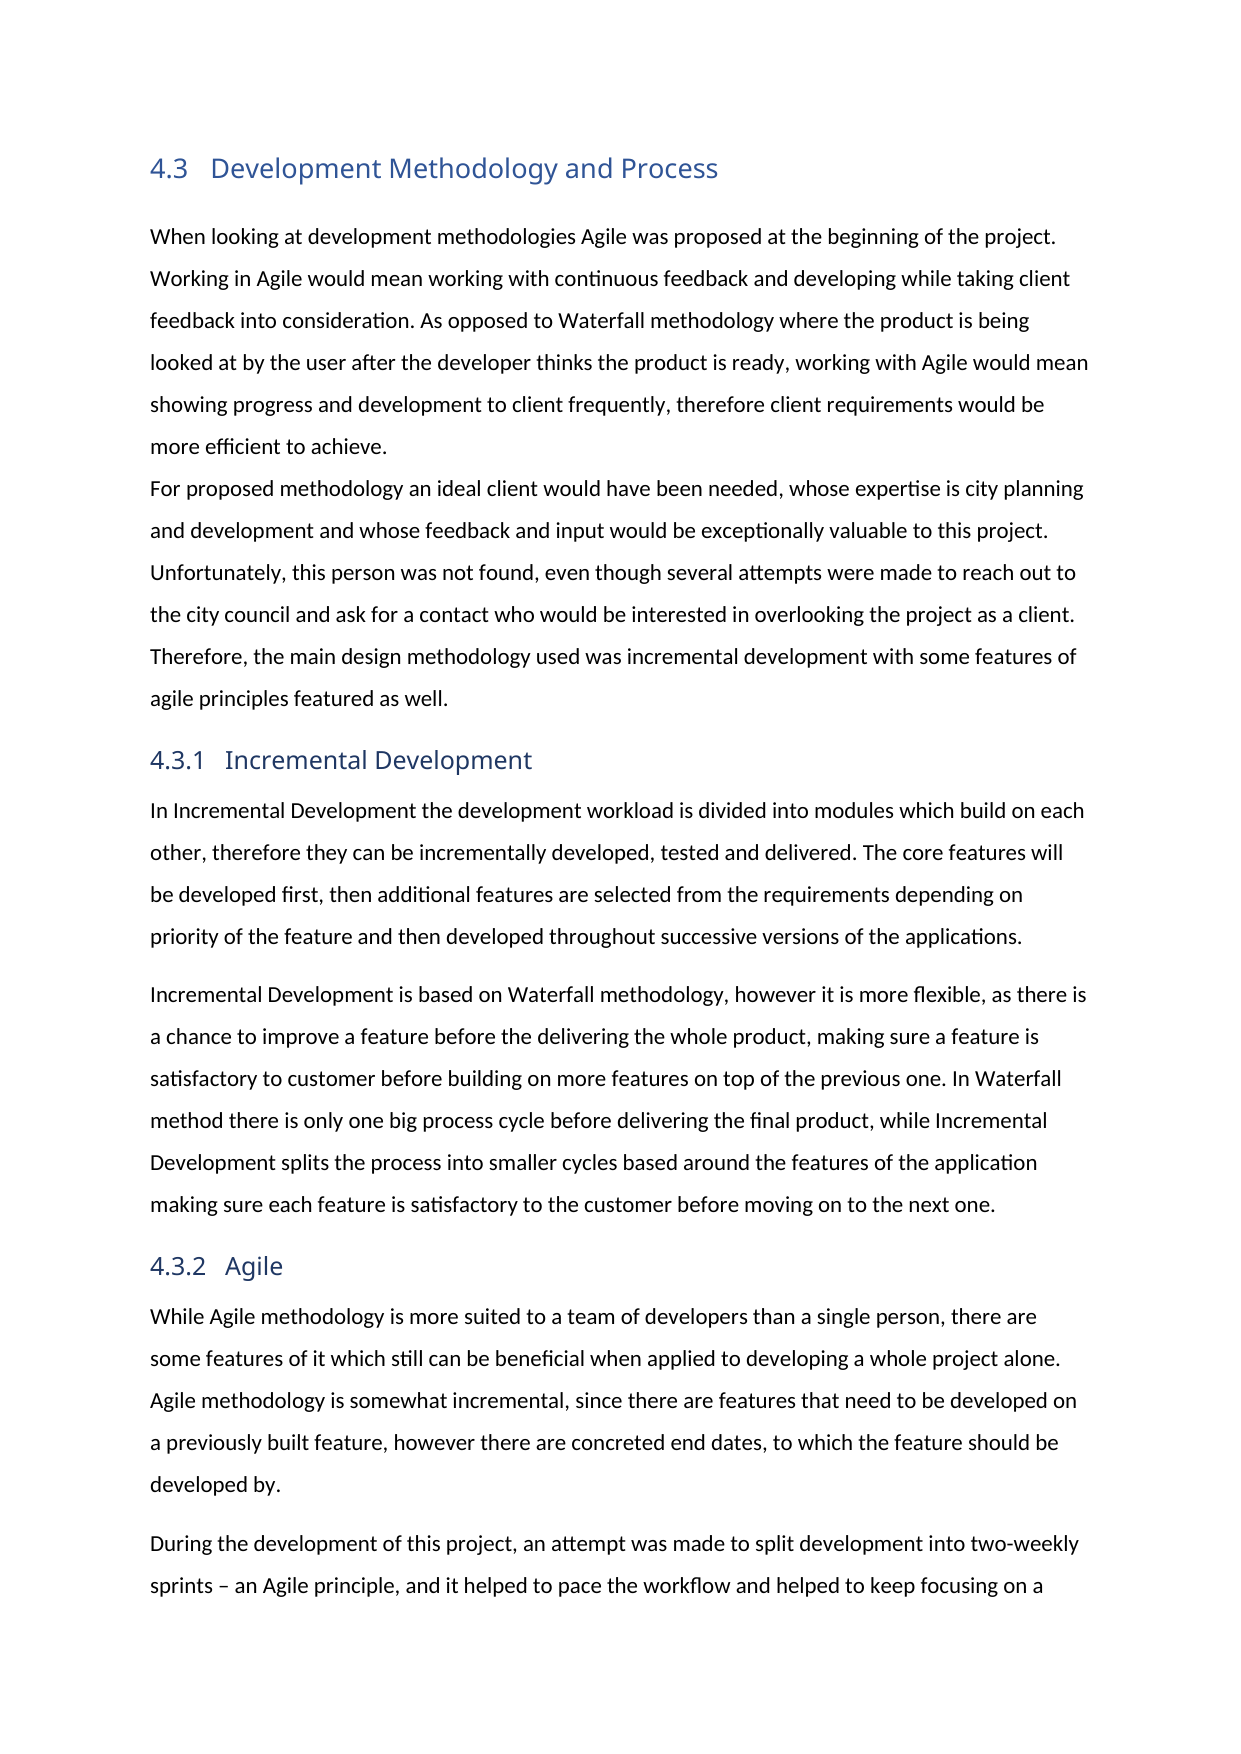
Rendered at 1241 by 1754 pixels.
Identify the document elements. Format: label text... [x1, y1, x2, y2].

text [150, 1529, 1090, 1599]
text In Incremental Development the development workload is divided into modules which build on each other, therefore they can be incrementally developed, tested and delivered. The core features will be developed first, then additional features are selected from the requirements depending on priority of the feature and then developed throughout successive versions of the applications. [150, 796, 1090, 950]
list For proposed methodology an ideal client would have been needed, whose expertise is city planning and development and whose feedback and input would be exceptionally valuable to this project. Unfortunately, this person was not found, even though several attempts were made to reach out to the city council and ask for a contact who would be interested in overlooking the project as a client. Therefore, the main design methodology used was incremental development with some features of agile principles featured as well. [150, 474, 1090, 712]
subtitle Agile [150, 1249, 1090, 1283]
subtitle Incremental Development [150, 742, 1090, 776]
text While Agile methodology is more suited to a team of developers than a single person, there are some features of it which still can be beneficial when applied to developing a whole project alone. Agile methodology is somewhat incremental, since there are features that need to be developed on a previously built feature, however there are concreted end dates, to which the feature should be developed by. [150, 1302, 1090, 1498]
list When looking at development methodologies Agile was proposed at the beginning of the project. Working in Agile would mean working with continuous feedback and developing while taking client feedback into consideration. As opposed to Waterfall methodology where the product is being looked at by the user after the developer thinks the product is ready, working with Agile would mean showing progress and development to client frequently, therefore client requirements would be more efficient to achieve. [150, 222, 1090, 460]
text Incremental Development is based on Waterfall methodology, however it is more flexible, as there is a chance to improve a feature before the delivering the whole product, making sure a feature is satisfactory to customer before building on more features on top of the previous one. In Waterfall method there is only one big process cycle before delivering the final product, while Incremental Development splits the process into smaller cycles based around the features of the application making sure each feature is satisfactory to the customer before moving on to the next one. [150, 980, 1090, 1218]
subtitle Development Methodology and Process [150, 150, 1090, 187]
